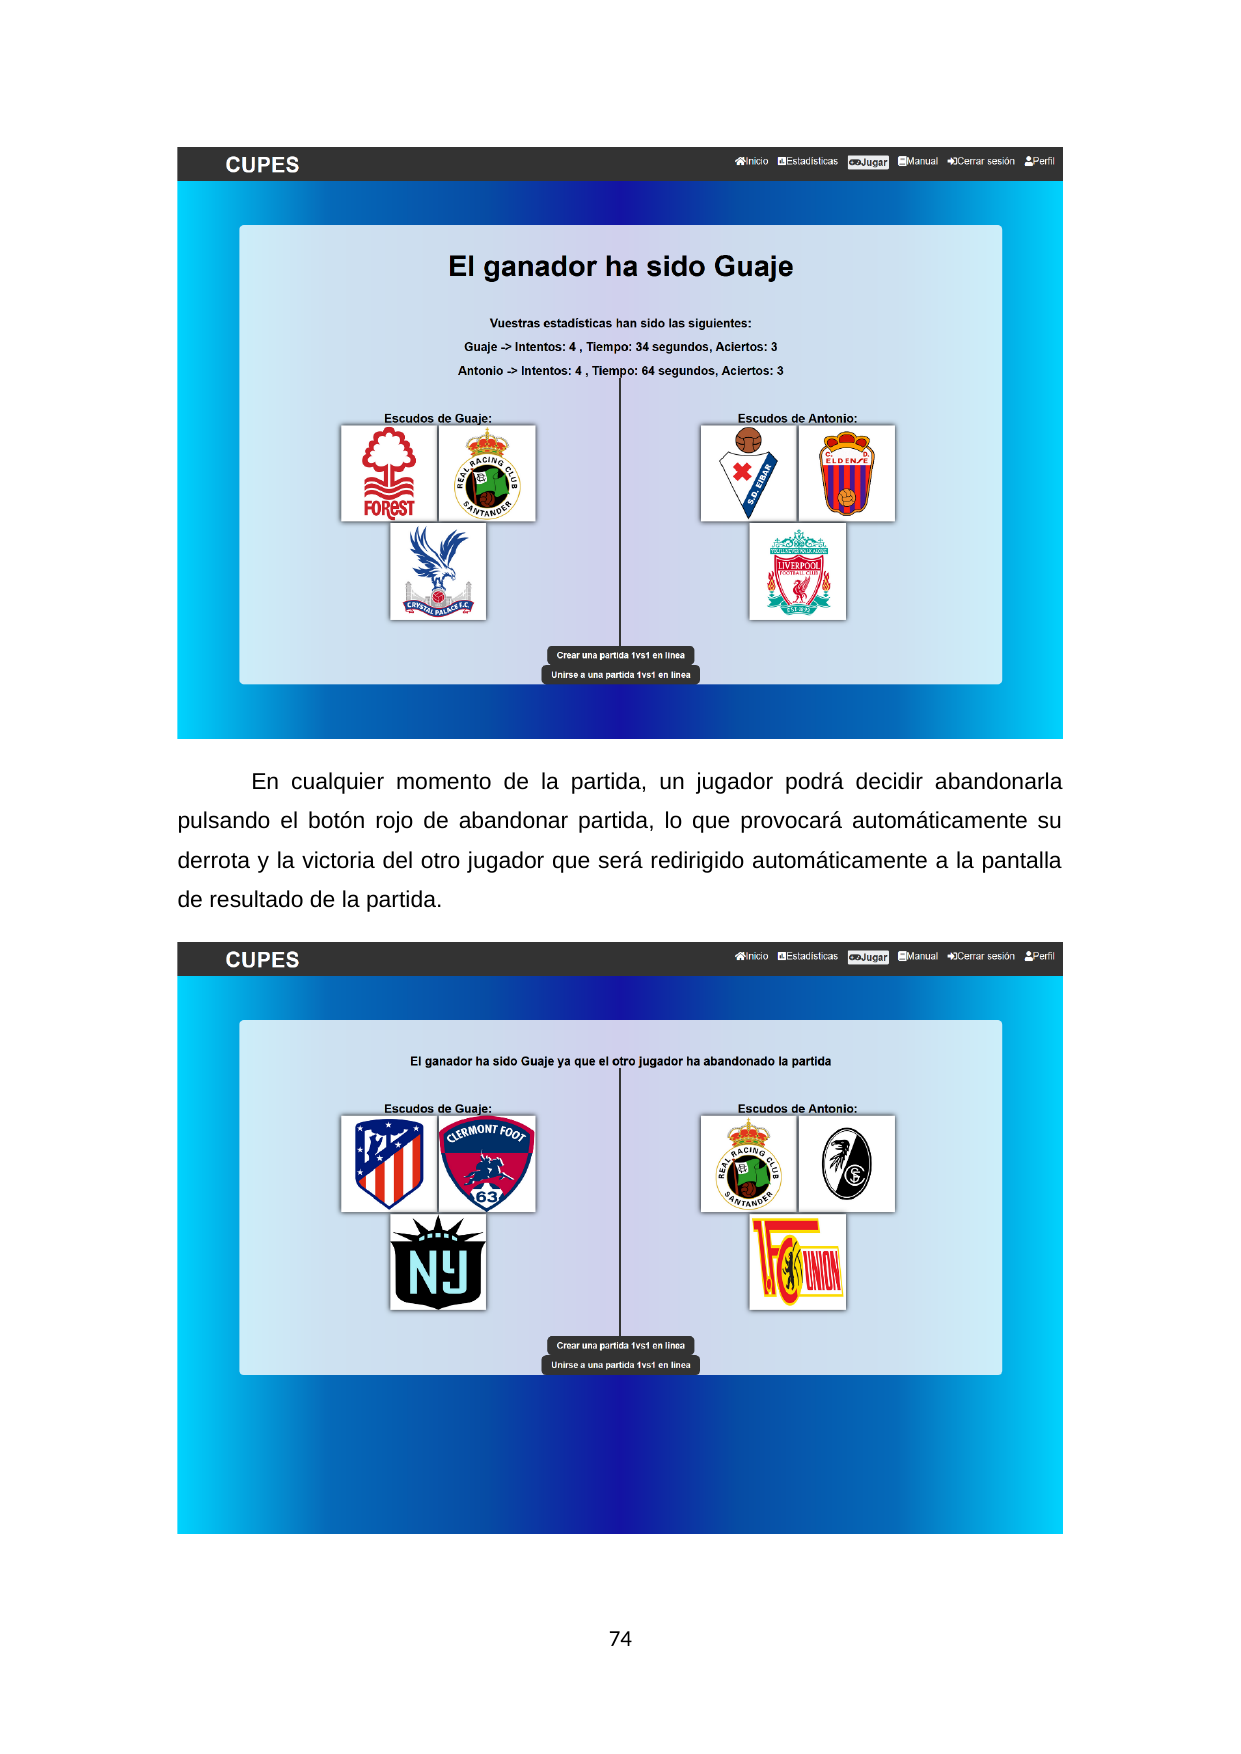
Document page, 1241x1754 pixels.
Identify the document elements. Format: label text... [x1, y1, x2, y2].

picture [177, 147, 1063, 739]
text En cualquier momento de la partida, un jugador podrá decidir abandonarla pulsando el botón rojo de abandonar partida, lo que provocará automáticamente su derrota y la victoria del otro jugador que será redirigido automáticamente a la pantalla de resultado de la partida. [177, 768, 1063, 913]
picture [177, 942, 1063, 1534]
